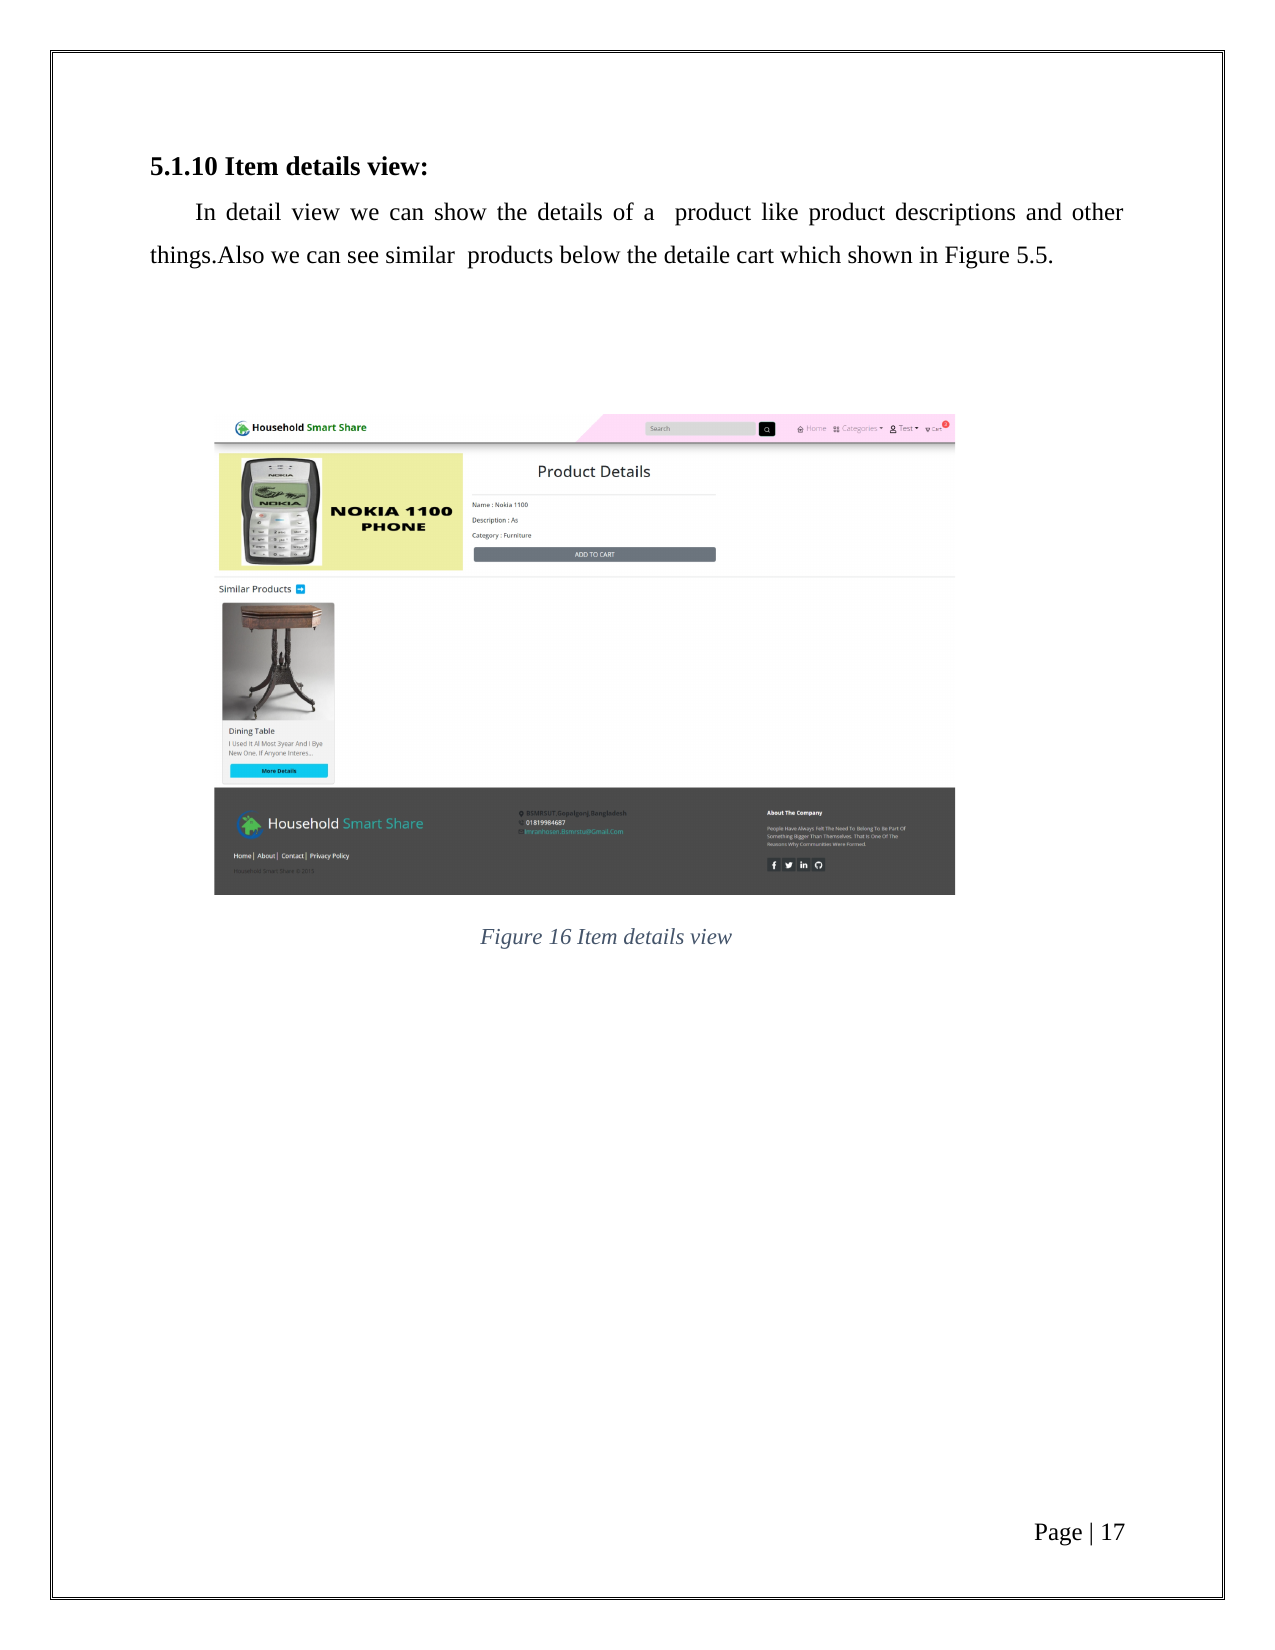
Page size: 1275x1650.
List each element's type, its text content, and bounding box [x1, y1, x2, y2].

text In detail view we can show the details of a product like product descriptions and other things.Also we can see similar products below the detaile cart which shown in Figure 5.5. [150, 197, 1125, 268]
subtitle 5.1.10 Item details view: [150, 150, 1125, 181]
picture [214, 414, 956, 895]
